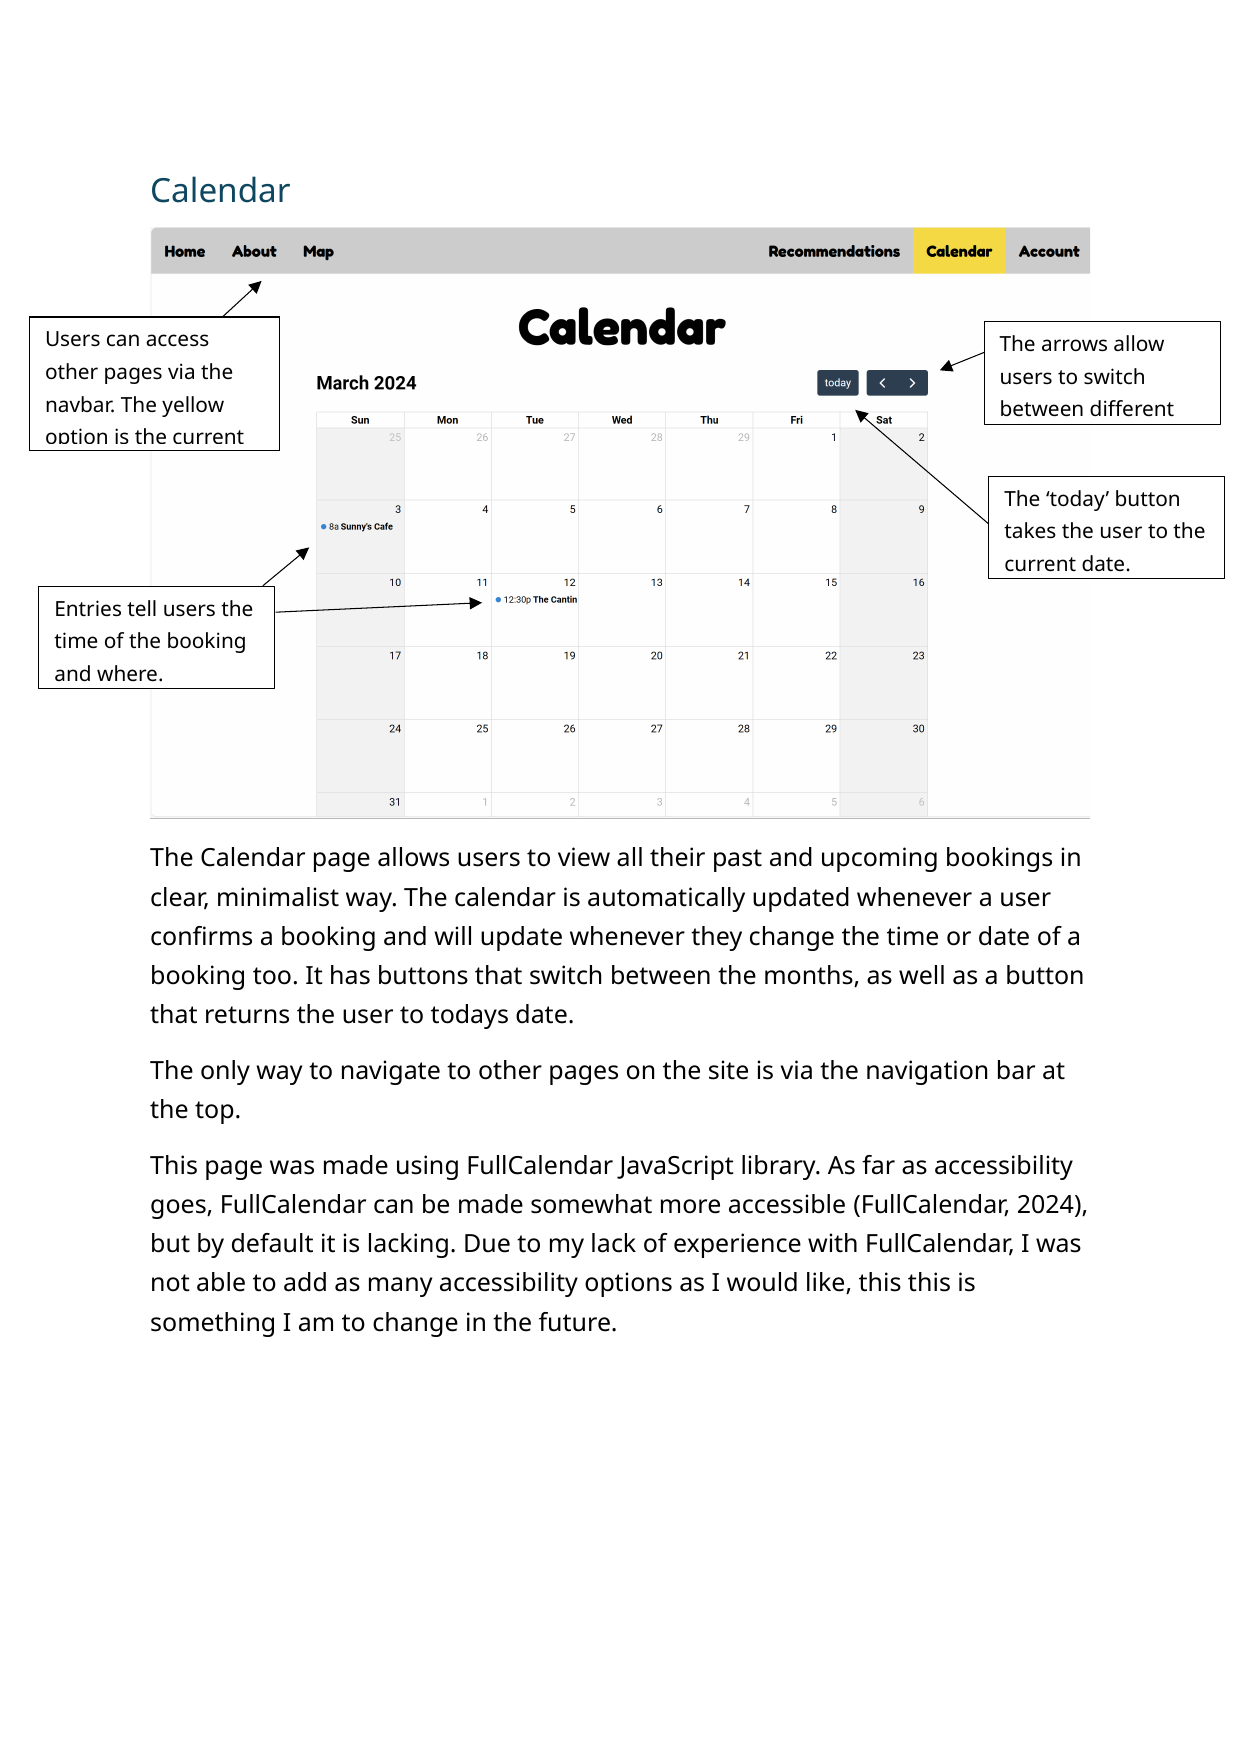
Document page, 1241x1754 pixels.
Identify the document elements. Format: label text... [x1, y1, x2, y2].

text The only way to navigate to other pages on the site is via the navigation bar at the top. [150, 1052, 1090, 1126]
text This page was made using FullCalendar JavaScript library. As far as accessibility goes, FullCalendar can be made somewhat more accessible , but by default it is lacking. Due to my lack of experience with FullCalendar, I was not able to add as many accessibility options as I would like, this this is something I am to change in the future. [150, 1147, 1090, 1338]
text The Calendar page allows users to view all their past and upcoming bookings in clear, minimalist way. The calendar is automatically updated whenever a user confirms a booking and will update whenever they change the time or date of a booking too. It has buttons that switch between the months, as well as a button that returns the user to todays date. [150, 840, 1090, 1031]
subtitle Calendar [150, 167, 1090, 212]
picture [150, 227, 1091, 819]
